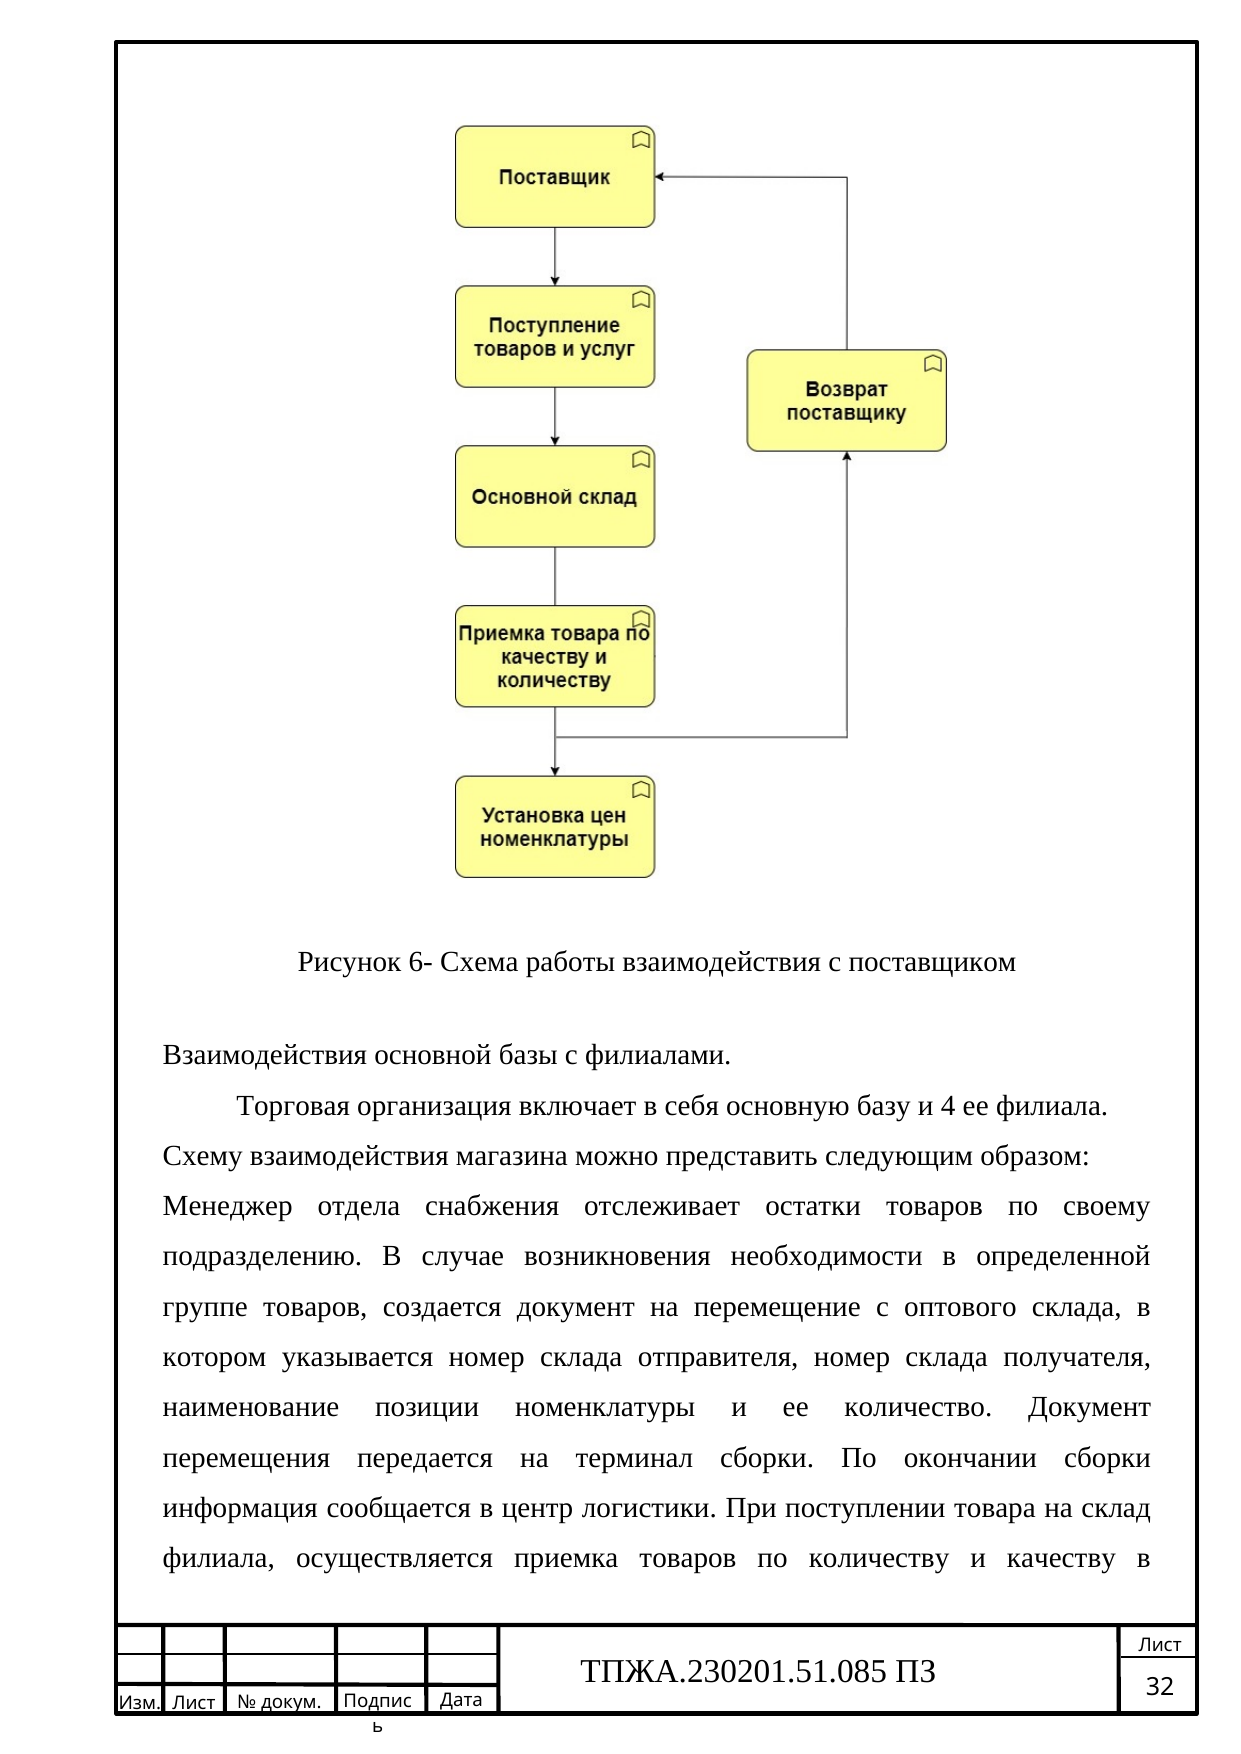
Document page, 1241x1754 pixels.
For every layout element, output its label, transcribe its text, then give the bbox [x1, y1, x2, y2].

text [162, 1188, 1152, 1574]
text Взаимодействия основной базы с филиалами. [162, 1037, 1152, 1071]
picture [455, 116, 948, 879]
text Торговая организация включает в себя основную базу и 4 ее филиала. [162, 1088, 1152, 1121]
text Рисунок 6- Схема работы взаимодействия с поставщиком [162, 944, 1152, 977]
text Схему взаимодействия магазина можно представить следующим образом: [162, 1138, 1152, 1171]
